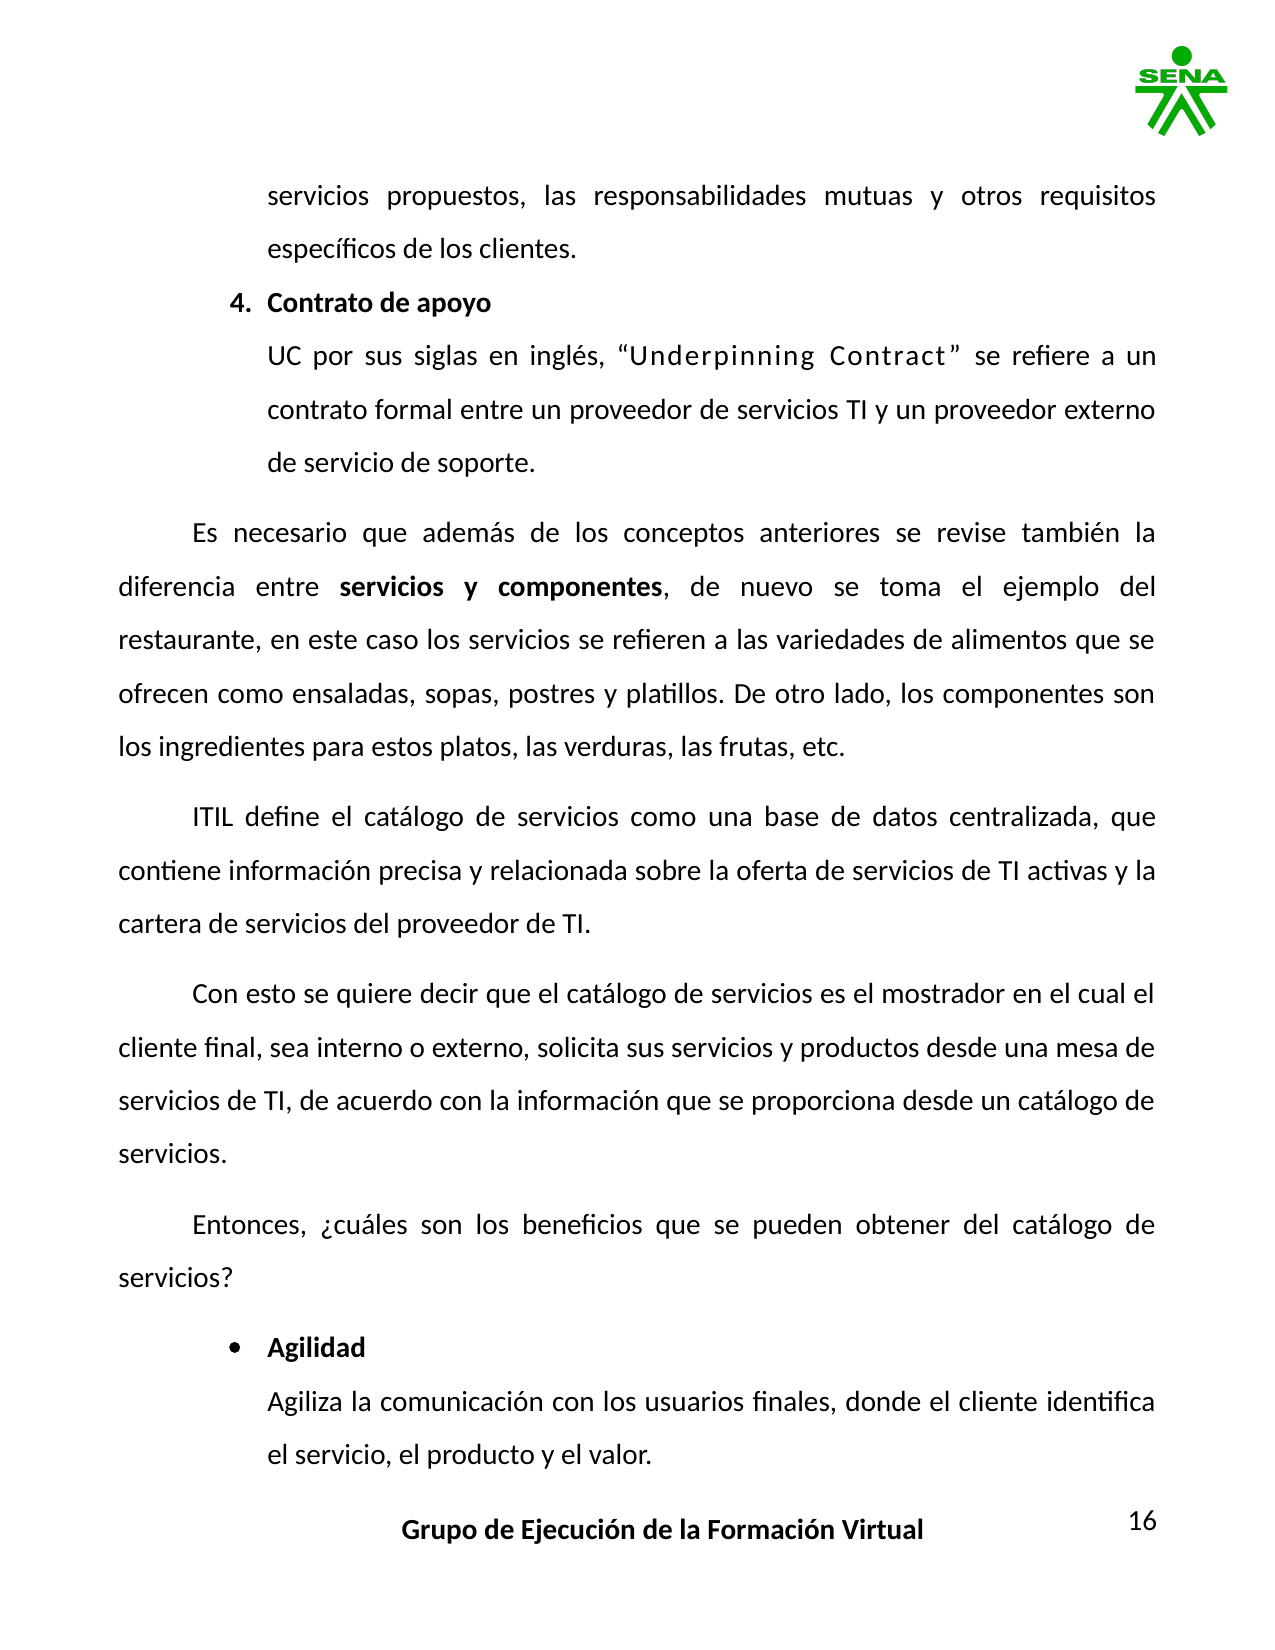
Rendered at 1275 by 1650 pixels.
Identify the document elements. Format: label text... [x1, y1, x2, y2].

text Es necesario que además de los conceptos anteriores se revise también la diferencia entre servicios y componentes, de nuevo se toma el ejemplo del restaurante, en este caso los servicios se refieren a las variedades de alimentos que se ofrecen como ensaladas, sopas, postres y platillos. De otro lado, los componentes son los ingredientes para estos platos, las verduras, las frutas, etc. [118, 514, 1157, 764]
text Con esto se quiere decir que el catálogo de servicios es el mostrador en el cual el cliente final, sea interno o externo, solicita sus servicios y productos desde una mesa de servicios de TI, de acuerdo con la información que se proporciona desde un catálogo de servicios. [118, 975, 1157, 1171]
list Contrato de apoyo [229, 284, 1157, 320]
picture [1135, 46, 1228, 136]
list UC por sus siglas en inglés, “Underpinning Contract” se refiere a un contrato formal entre un proveedor de servicios TI y un proveedor externo de servicio de soporte. [267, 337, 1157, 480]
text Entonces, ¿cuáles son los beneficios que se pueden obtener del catálogo de servicios? [118, 1206, 1157, 1295]
text ITIL define el catálogo de servicios como una base de datos centralizada, que contiene información precisa y relacionada sobre la oferta de servicios de TI activas y la cartera de servicios del proveedor de TI. [118, 798, 1157, 941]
list Agiliza la comunicación con los usuarios finales, donde el cliente identifica el servicio, el producto y el valor. [267, 1383, 1157, 1472]
list Agilidad [229, 1329, 1157, 1365]
